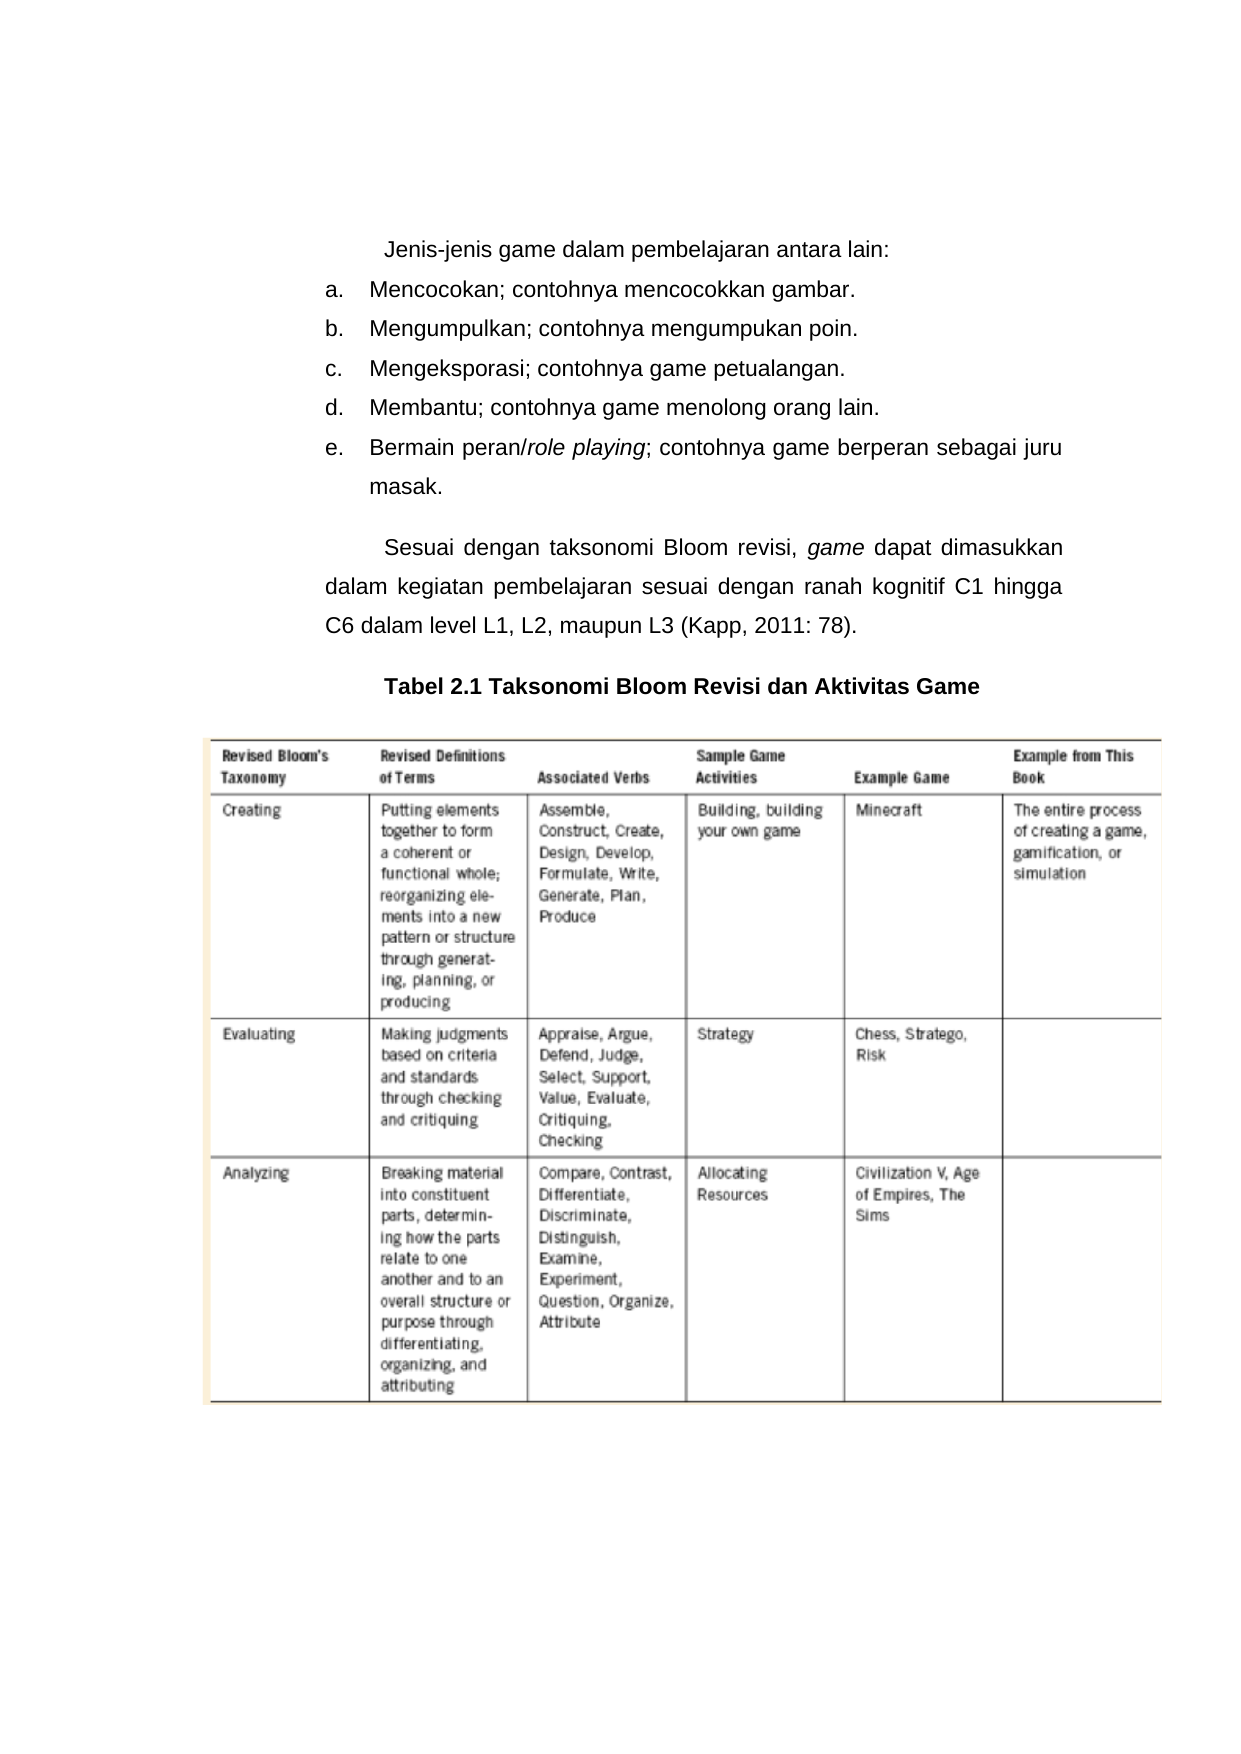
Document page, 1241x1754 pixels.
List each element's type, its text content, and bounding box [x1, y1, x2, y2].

text Sesuai dengan taksonomi Bloom revisi, game dapat dimasukkan dalam kegiatan pembelajaran sesuai dengan ranah kognitif C1 hingga C6 dalam level L1, L2, maupun L3 (Kapp, 2011: 78). [325, 533, 1063, 639]
picture [204, 738, 1162, 1405]
list Mengumpulkan; contohnya mengumpukan poin. [325, 315, 1063, 342]
list Mengeksporasi; contohnya game petualangan. [325, 355, 1063, 381]
list Mencocokan; contohnya mencocokkan gambar. [325, 276, 1063, 302]
list Membantu; contohnya game menolong orang lain. [325, 394, 1063, 421]
list Jenis-jenis game dalam pembelajaran antara lain: [325, 236, 1063, 263]
list Bermain peran/role playing; contohnya game berperan sebagai juru masak. [325, 434, 1063, 499]
text Tabel 2.1 Taksonomi Bloom Revisi dan Aktivitas Game [325, 673, 1063, 699]
